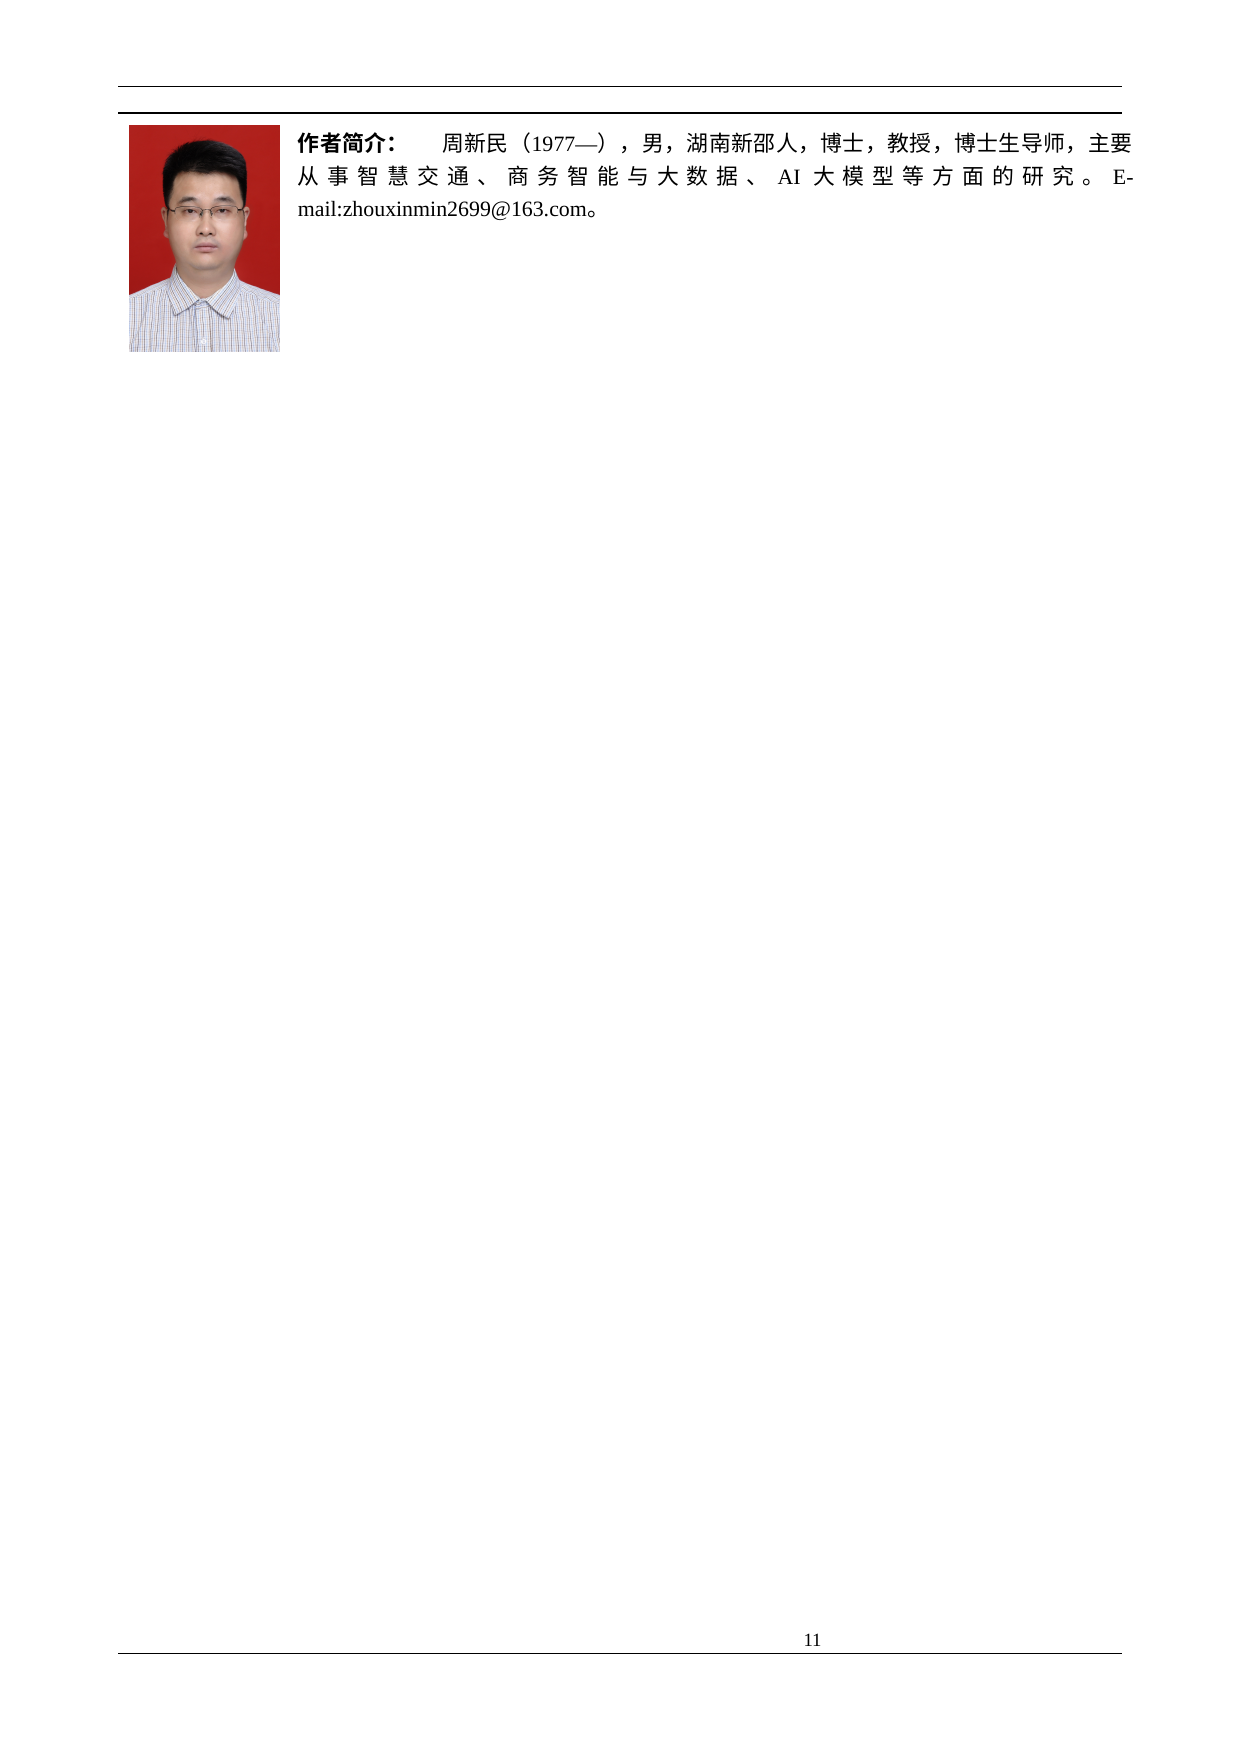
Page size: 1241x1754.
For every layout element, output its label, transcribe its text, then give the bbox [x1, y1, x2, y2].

table_header [118, 126, 286, 353]
table_header 作者简介： 周新民（1977—），男，湖南新邵人，博士，教授，博士生导师，主要从事智慧交通、商务智能与大数据、AI大模型等方面的研究。E-mail:zhouxinmin2699@163.com。 [286, 126, 1144, 353]
picture [129, 125, 280, 352]
